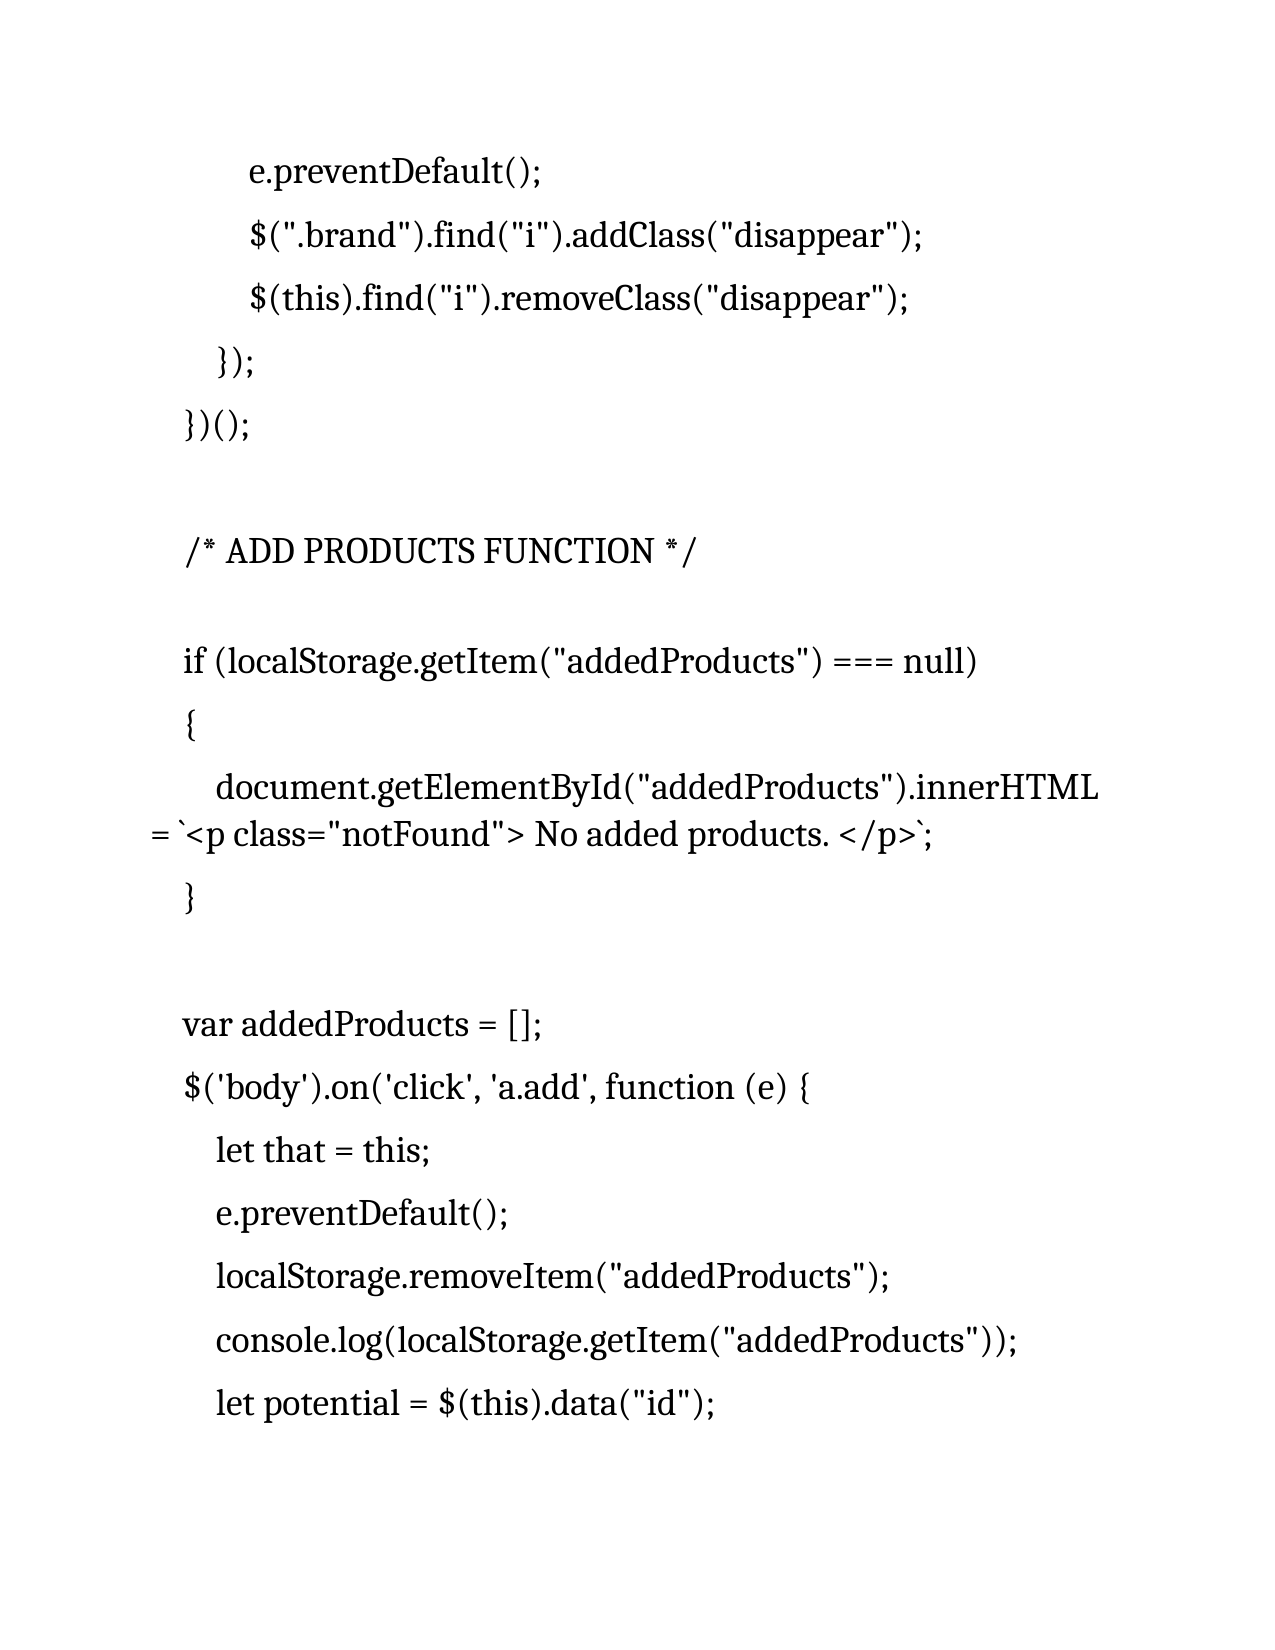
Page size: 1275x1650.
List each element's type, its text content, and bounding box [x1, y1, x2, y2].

text { [150, 703, 1125, 746]
text $(".brand").find("i").addClass("disappear"); [150, 213, 1125, 256]
text var addedProducts = []; [150, 1002, 1125, 1045]
text localStorage.removeItem("addedProducts"); [150, 1255, 1125, 1298]
text })(); [150, 403, 1125, 446]
text }); [150, 340, 1125, 383]
text if (localStorage.getItem("addedProducts") === null) [150, 639, 1125, 683]
text e.preventDefault(); [150, 150, 1125, 193]
text e.preventDefault(); [150, 1192, 1125, 1235]
text $('body').on('click', 'a.add', function (e) { [150, 1065, 1125, 1108]
text console.log(localStorage.getItem("addedProducts")); [150, 1318, 1125, 1361]
text let potential = $(this).data("id"); [150, 1382, 1125, 1425]
text } [150, 876, 1125, 919]
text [150, 276, 1125, 319]
text let that = this; [150, 1129, 1125, 1172]
text document.getElementById("addedProducts").innerHTML = `<p class="notFound"> No added products. </p>`; [150, 766, 1125, 856]
text /* ADD PRODUCTS FUNCTION */ [150, 529, 1125, 572]
